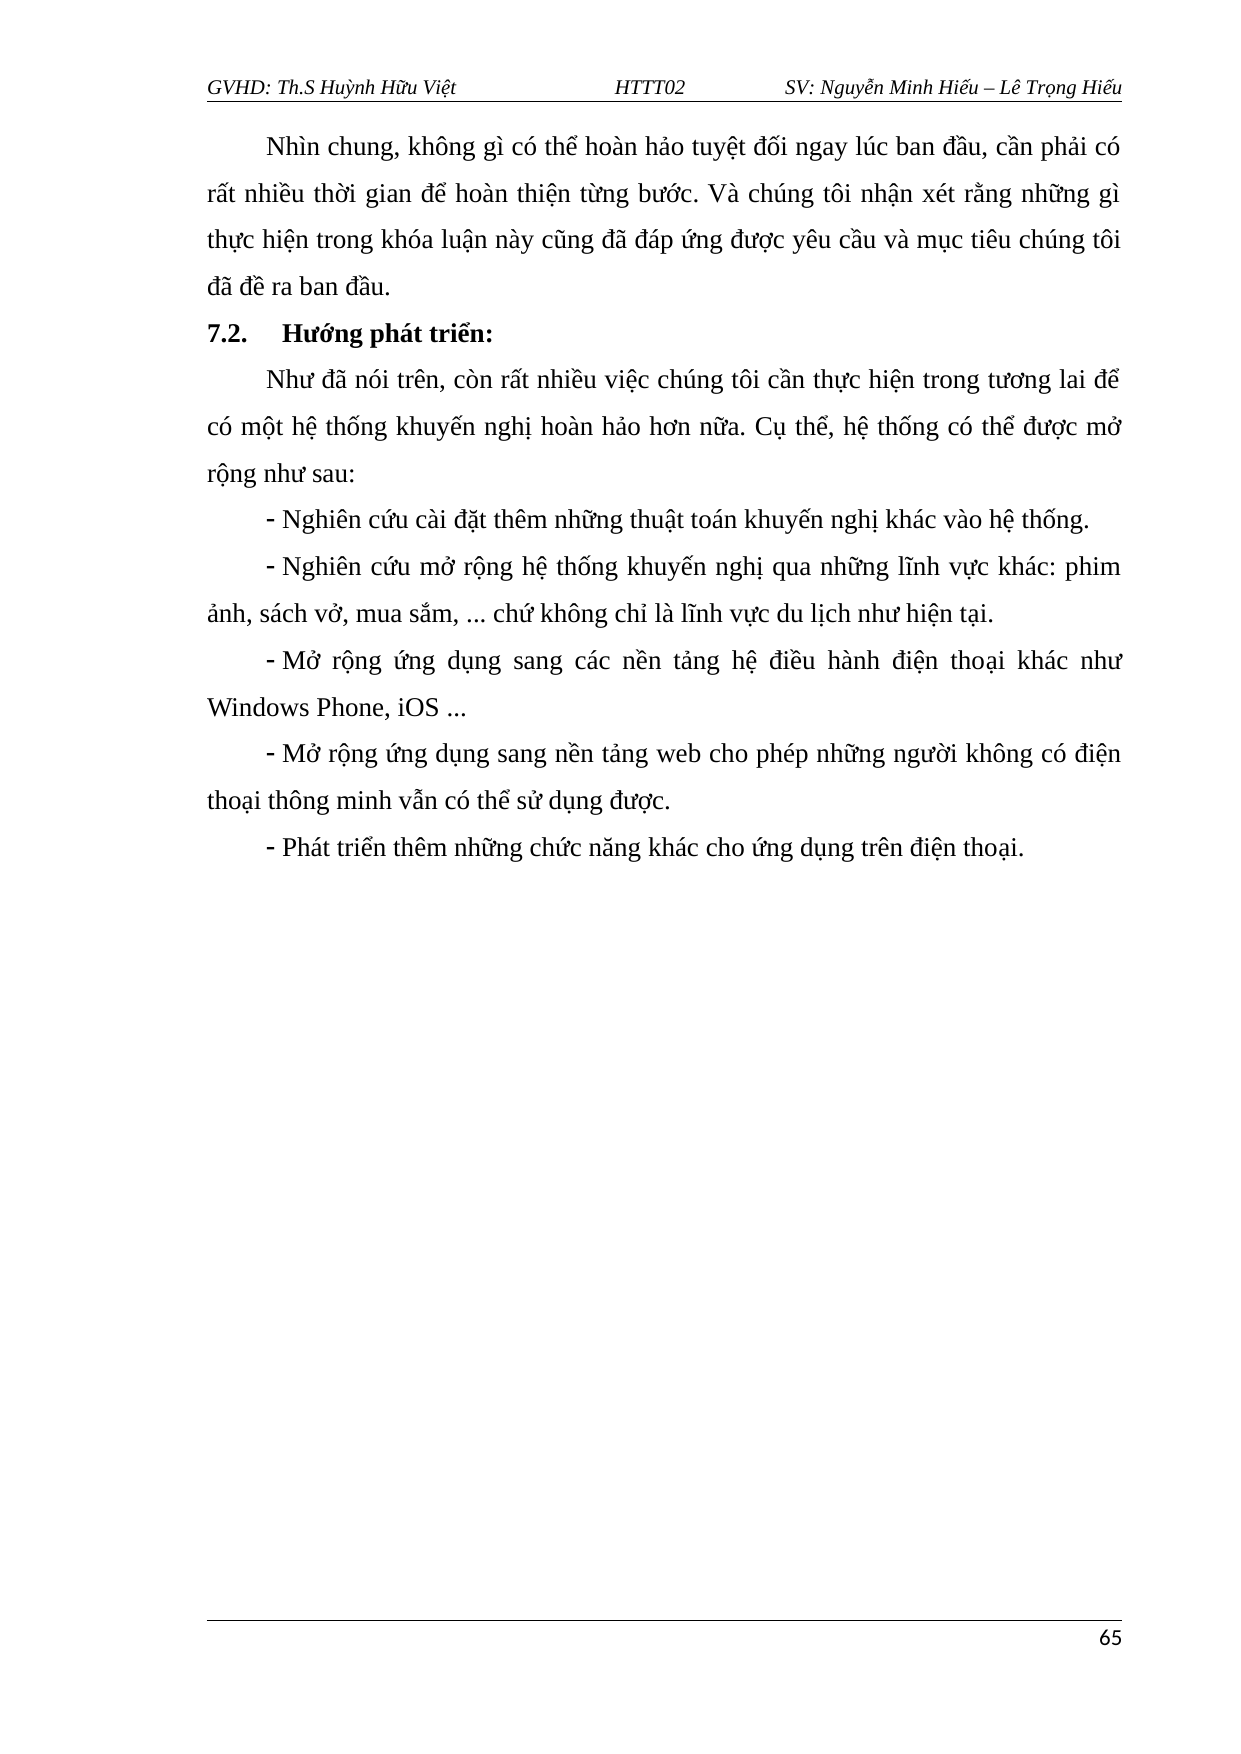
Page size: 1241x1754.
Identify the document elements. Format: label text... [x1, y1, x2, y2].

list Mở rộng ứng dụng sang nền tảng web cho phép những người không có điện thoại thông minh vẫn có thể sử dụng được. [207, 737, 1122, 815]
list Phát triển thêm những chức năng khác cho ứng dụng trên điện thoại. [207, 831, 1122, 862]
subtitle Hướng phát triển: [207, 317, 1122, 348]
list Nghiên cứu cài đặt thêm những thuật toán khuyến nghị khác vào hệ thống. [207, 503, 1122, 535]
list Mở rộng ứng dụng sang các nền tảng hệ điều hành điện thoại khác như Windows Phone, iOS ... [207, 644, 1122, 722]
text Như đã nói trên, còn rất nhiều việc chúng tôi cần thực hiện trong tương lai để có một hệ thống khuyến nghị hoàn hảo hơn nữa. Cụ thể, hệ thống có thể được mở rộng như sau: [207, 363, 1122, 488]
text Nhìn chung, không gì có thể hoàn hảo tuyệt đối ngay lúc ban đầu, cần phải có rất nhiều thời gian để hoàn thiện từng bước. Và chúng tôi nhận xét rằng những gì thực hiện trong khóa luận này cũng đã đáp ứng được yêu cầu và mục tiêu chúng tôi đã đề ra ban đầu. [207, 130, 1122, 301]
list Nghiên cứu mở rộng hệ thống khuyến nghị qua những lĩnh vực khác: phim ảnh, sách vở, mua sắm, ... chứ không chỉ là lĩnh vực du lịch như hiện tại. [207, 550, 1122, 628]
